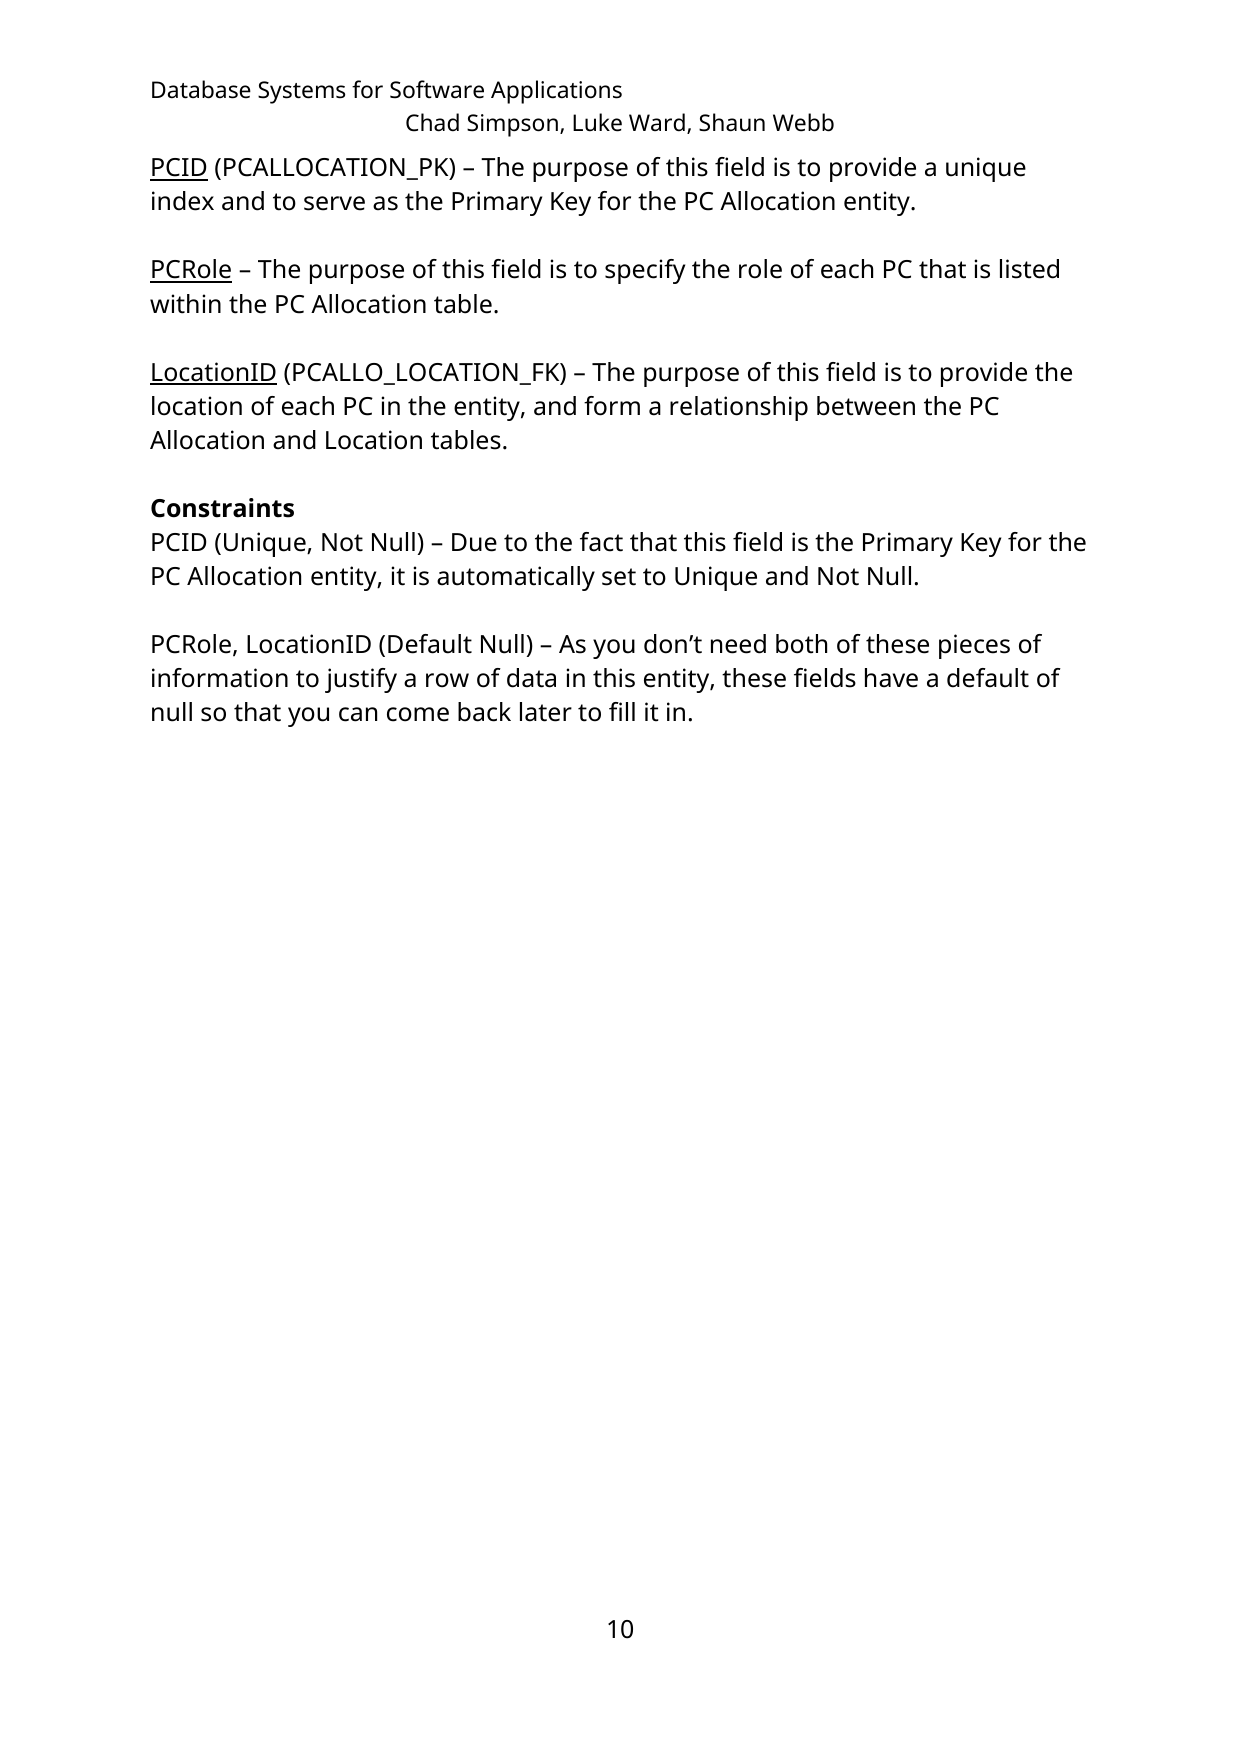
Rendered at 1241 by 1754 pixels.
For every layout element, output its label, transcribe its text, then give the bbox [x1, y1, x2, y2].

text PCID (PCALLOCATION_PK) – The purpose of this field is to provide a unique index and to serve as the Primary Key for the PC Allocation entity. [150, 150, 1090, 218]
text PCRole, LocationID (Default Null) – As you don’t need both of these pieces of information to justify a row of data in this entity, these fields have a default of null so that you can come back later to fill it in. [150, 627, 1090, 729]
text Constraints [150, 491, 1090, 525]
text PCID (Unique, Not Null) – Due to the fact that this field is the Primary Key for the PC Allocation entity, it is automatically set to Unique and Not Null. [150, 525, 1090, 593]
text PCRole – The purpose of this field is to specify the role of each PC that is listed within the PC Allocation table. [150, 252, 1090, 320]
text LocationID (PCALLO_LOCATION_FK) – The purpose of this field is to provide the location of each PC in the entity, and form a relationship between the PC Allocation and Location tables. [150, 354, 1090, 457]
